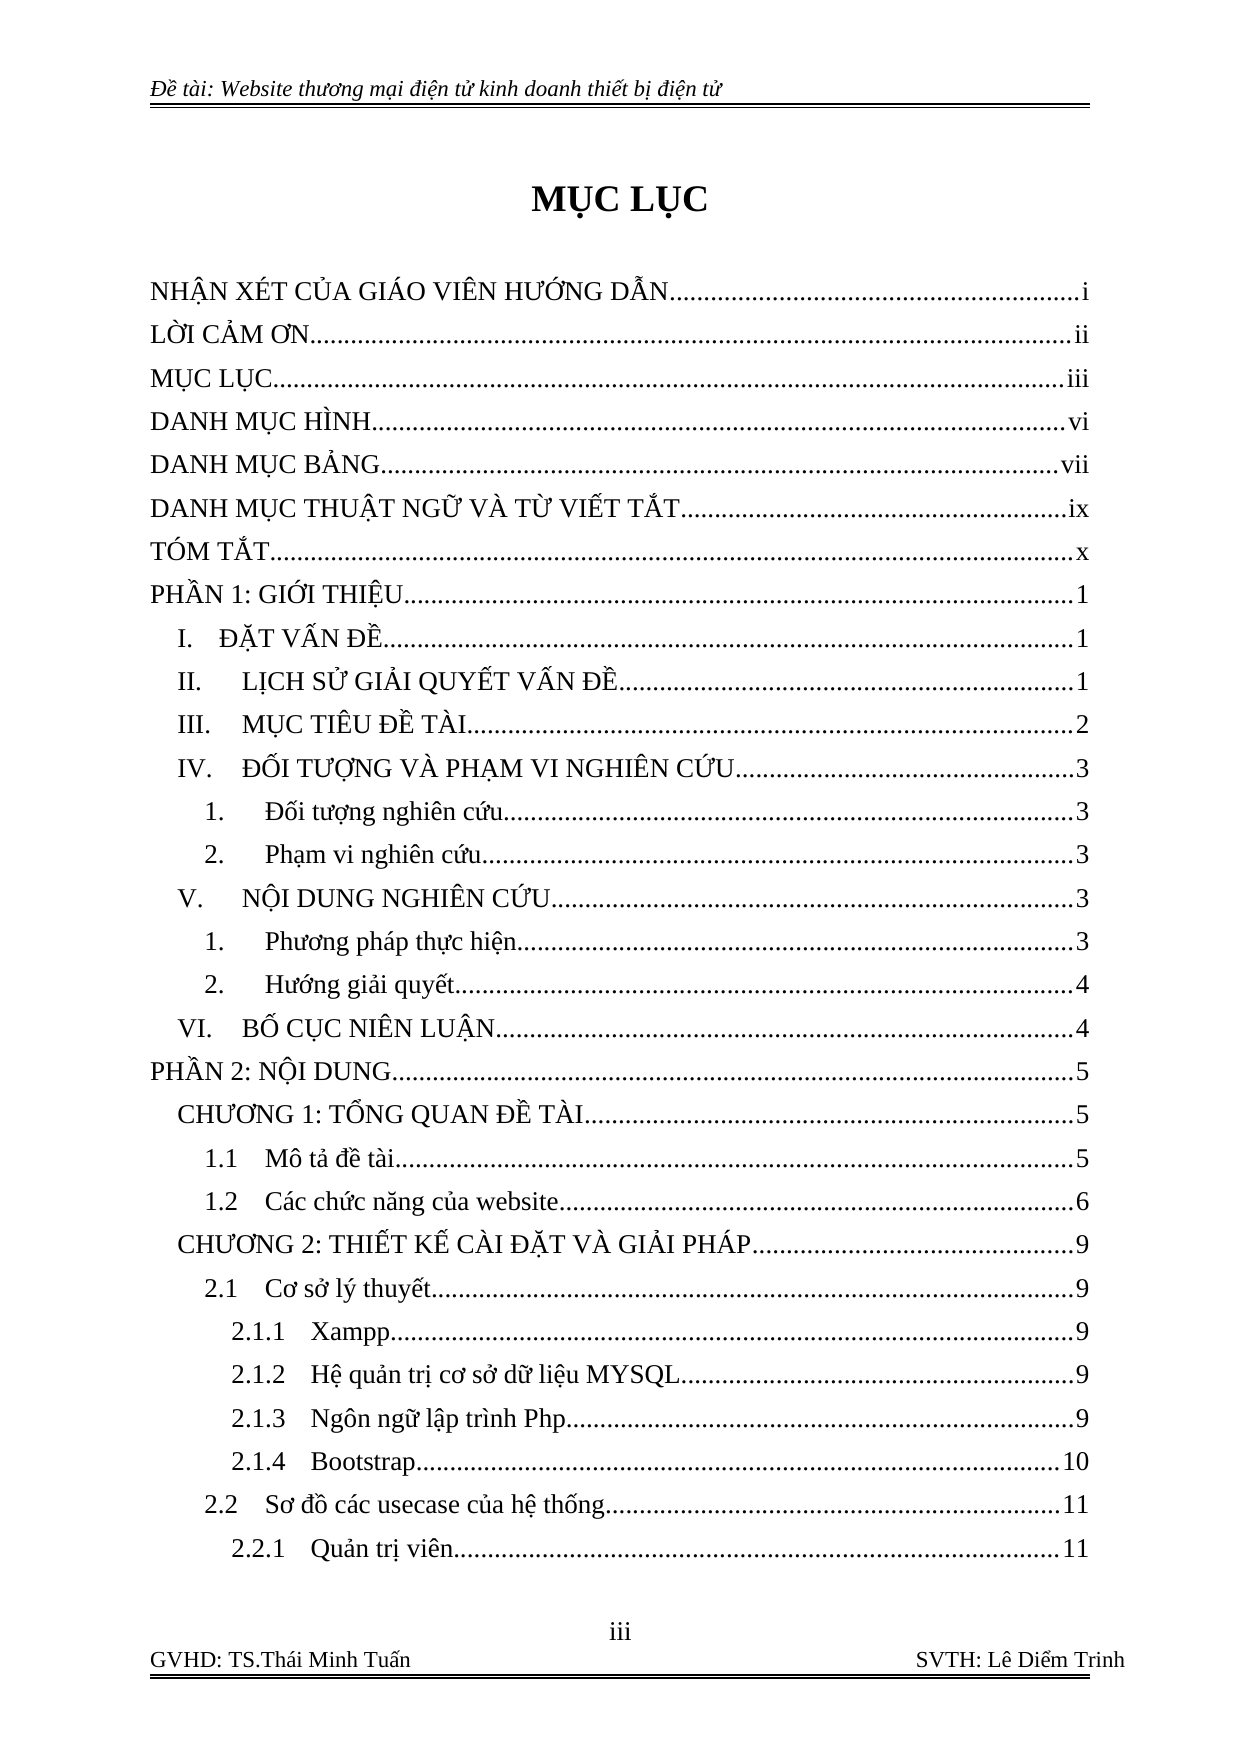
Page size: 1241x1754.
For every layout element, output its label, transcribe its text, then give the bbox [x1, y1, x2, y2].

subtitle MỤC LỤC [150, 176, 1090, 219]
text IV. ĐỐI TƯỢNG VÀ PHẠM VI NGHIÊN CỨU 3 [177, 752, 1090, 783]
text DANH MỤC THUẬT NGỮ VÀ TỪ VIẾT TẮT ix [150, 492, 1090, 523]
text 2.2.1 Quản trị viên 11 [231, 1532, 1090, 1563]
text III. MỤC TIÊU ĐỀ TÀI 2 [177, 708, 1090, 739]
text 2. Phạm vi nghiên cứu 3 [204, 838, 1090, 869]
text CHƯƠNG 2: THIẾT KẾ CÀI ĐẶT VÀ GIẢI PHÁP 9 [177, 1228, 1090, 1259]
text I. ĐẶT VẤN ĐỀ 1 [177, 622, 1090, 653]
text 2.2 Sơ đồ các usecase của hệ thống 11 [204, 1488, 1090, 1519]
text 2.1.2 Hệ quản trị cơ sở dữ liệu MYSQL. 9 [231, 1358, 1090, 1389]
text 1.1 Mô tả đề tài 5 [204, 1142, 1090, 1173]
text 2.1.3 Ngôn ngữ lập trình Php. 9 [231, 1402, 1090, 1433]
text 1.2 Các chức năng của website 6 [204, 1185, 1090, 1216]
text MỤC LỤC iii [150, 362, 1090, 393]
text NHẬN XÉT CỦA GIÁO VIÊN HƯỚNG DẪN i [150, 275, 1090, 306]
text 2.1.1 Xampp 9 [231, 1315, 1090, 1346]
text VI. BỐ CỤC NIÊN LUẬN 4 [177, 1012, 1090, 1043]
text 1. Đối tượng nghiên cứu 3 [204, 795, 1090, 826]
text PHẦN 2: NỘI DUNG 5 [150, 1055, 1090, 1086]
text CHƯƠNG 1: TỔNG QUAN ĐỀ TÀI 5 [177, 1098, 1090, 1129]
text 2.1 Cơ sở lý thuyết 9 [204, 1272, 1090, 1303]
text LỜI CẢM ƠN ii [150, 318, 1090, 349]
text PHẦN 1: GIỚI THIỆU 1 [150, 578, 1090, 609]
text TÓM TẮT x [150, 535, 1090, 566]
text 2. Hướng giải quyết 4 [204, 968, 1090, 999]
text 1. Phương pháp thực hiện 3 [204, 925, 1090, 956]
text DANH MỤC HÌNH vi [150, 405, 1090, 436]
text II. LỊCH SỬ GIẢI QUYẾT VẤN ĐỀ 1 [177, 665, 1090, 696]
text 2.1.4 Bootstrap. 10 [231, 1445, 1090, 1476]
text DANH MỤC BẢNG vii [150, 448, 1090, 479]
text V. NỘI DUNG NGHIÊN CỨU 3 [177, 882, 1090, 913]
